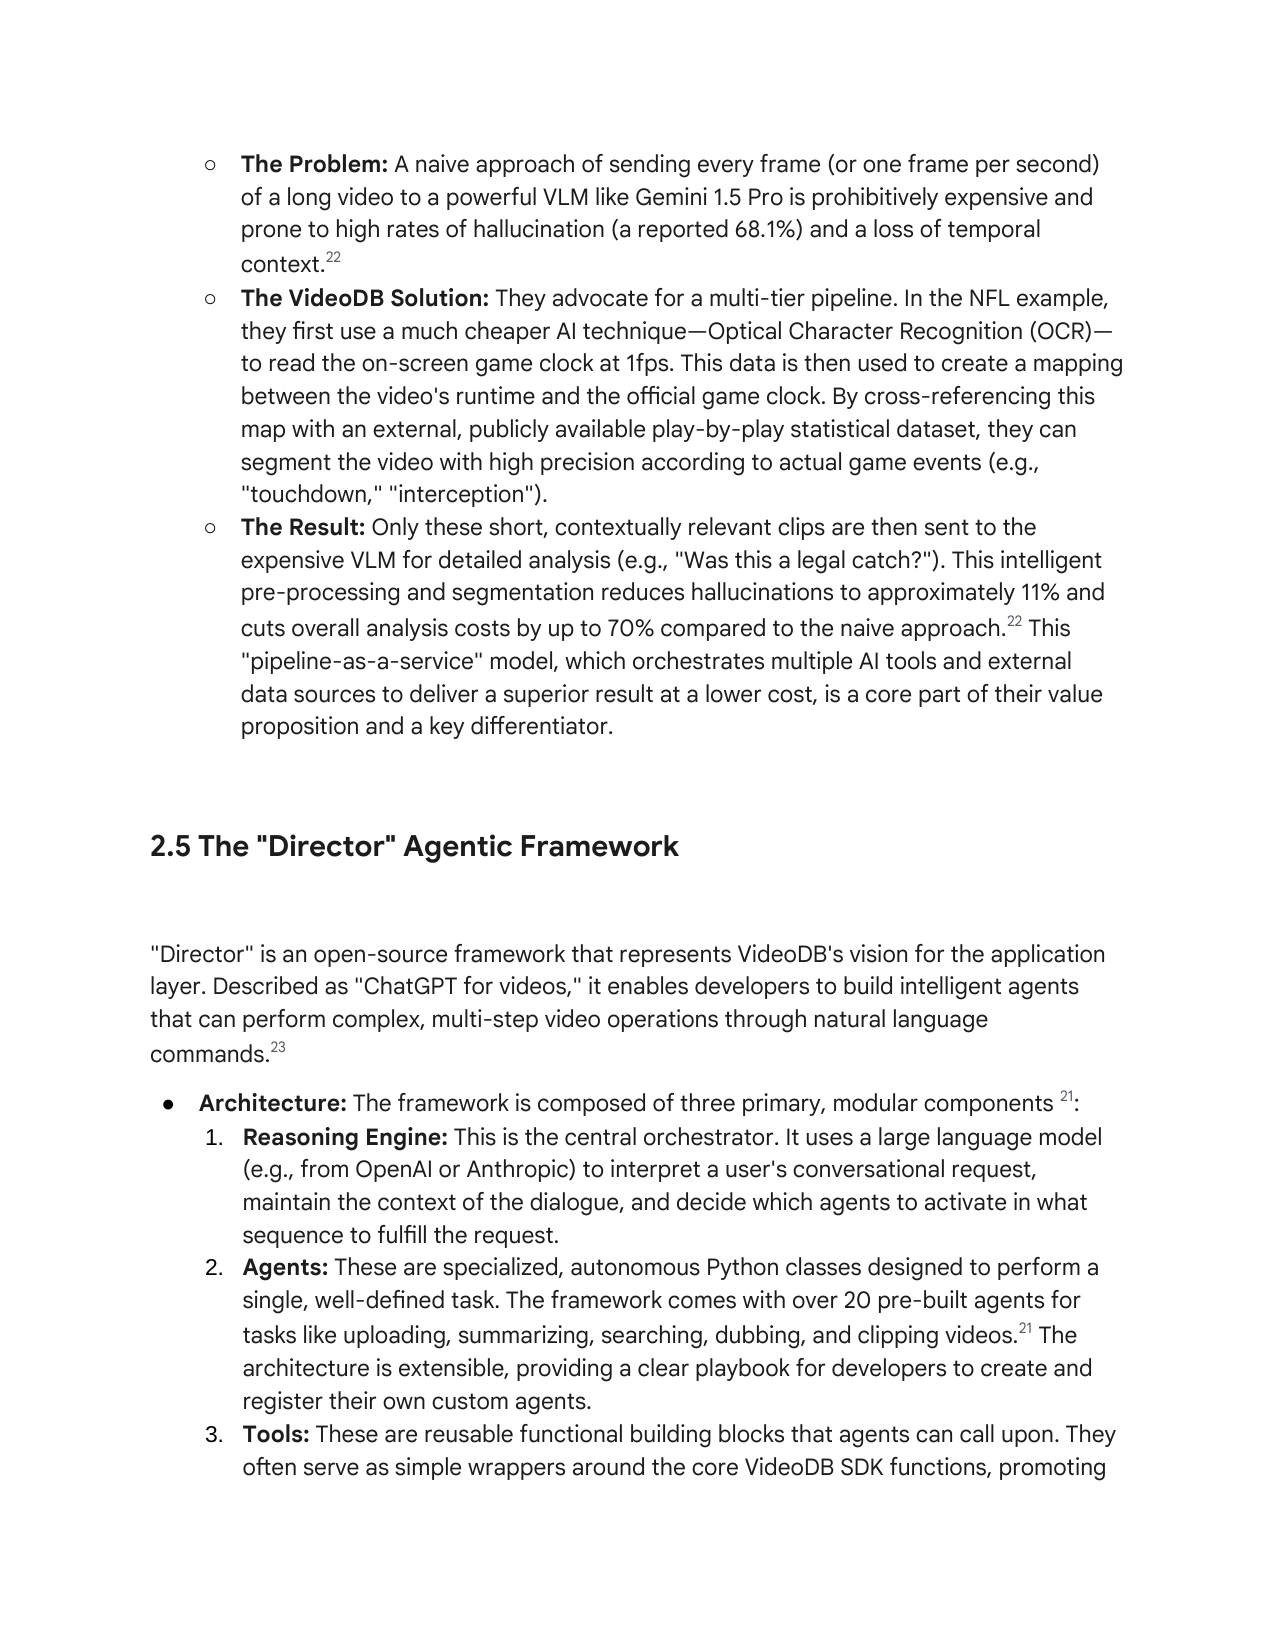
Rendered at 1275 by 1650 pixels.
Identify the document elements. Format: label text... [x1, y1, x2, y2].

list Reasoning Engine: This is the central orchestrator. It uses a large language model (e.g., from OpenAI or Anthropic) to interpret a user's conversational request, maintain the context of the dialogue, and decide which agents to activate in what sequence to fulfill the request. [205, 1123, 1125, 1249]
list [205, 1420, 1125, 1482]
list The Result: Only these short, contextually relevant clips are then sent to the expensive VLM for detailed analysis (e.g., "Was this a legal catch?"). This intelligent pre-processing and segmentation reduces hallucinations to approximately 11% and cuts overall analysis costs by up to 70% compared to the naive approach.22 This "pipeline-as-a-service" model, which orchestrates multiple AI tools and external data sources to deliver a superior result at a lower cost, is a core part of their value proposition and a key differentiator. [203, 513, 1125, 741]
text "Director" is an open-source framework that represents VideoDB's vision for the application layer. Described as "ChatGPT for videos," it enables developers to build intelligent agents that can perform complex, multi-step video operations through natural language commands.23 [150, 940, 1125, 1070]
list Agents: These are specialized, autonomous Python classes designed to perform a single, well-defined task. The framework comes with over 20 pre-built agents for tasks like uploading, summarizing, searching, dubbing, and clipping videos.21 The architecture is extensible, providing a clear playbook for developers to create and register their own custom agents. [205, 1253, 1125, 1416]
subtitle 2.5 The "Director" Agentic Framework [150, 828, 1125, 864]
list The Problem: A naive approach of sending every frame (or one frame per second) of a long video to a powerful VLM like Gemini 1.5 Pro is prohibitively expensive and prone to high rates of hallucination (a reported 68.1%) and a loss of temporal context.22 [203, 150, 1125, 280]
list The VideoDB Solution: They advocate for a multi-tier pipeline. In the NFL example, they first use a much cheaper AI technique—Optical Character Recognition (OCR)—to read the on-screen game clock at 1fps. This data is then used to create a mapping between the video's runtime and the official game clock. By cross-referencing this map with an external, publicly available play-by-play statistical dataset, they can segment the video with high precision according to actual game events (e.g., "touchdown," "interception"). [203, 284, 1125, 509]
list Architecture: The framework is composed of three primary, modular components 21: [161, 1087, 1125, 1118]
